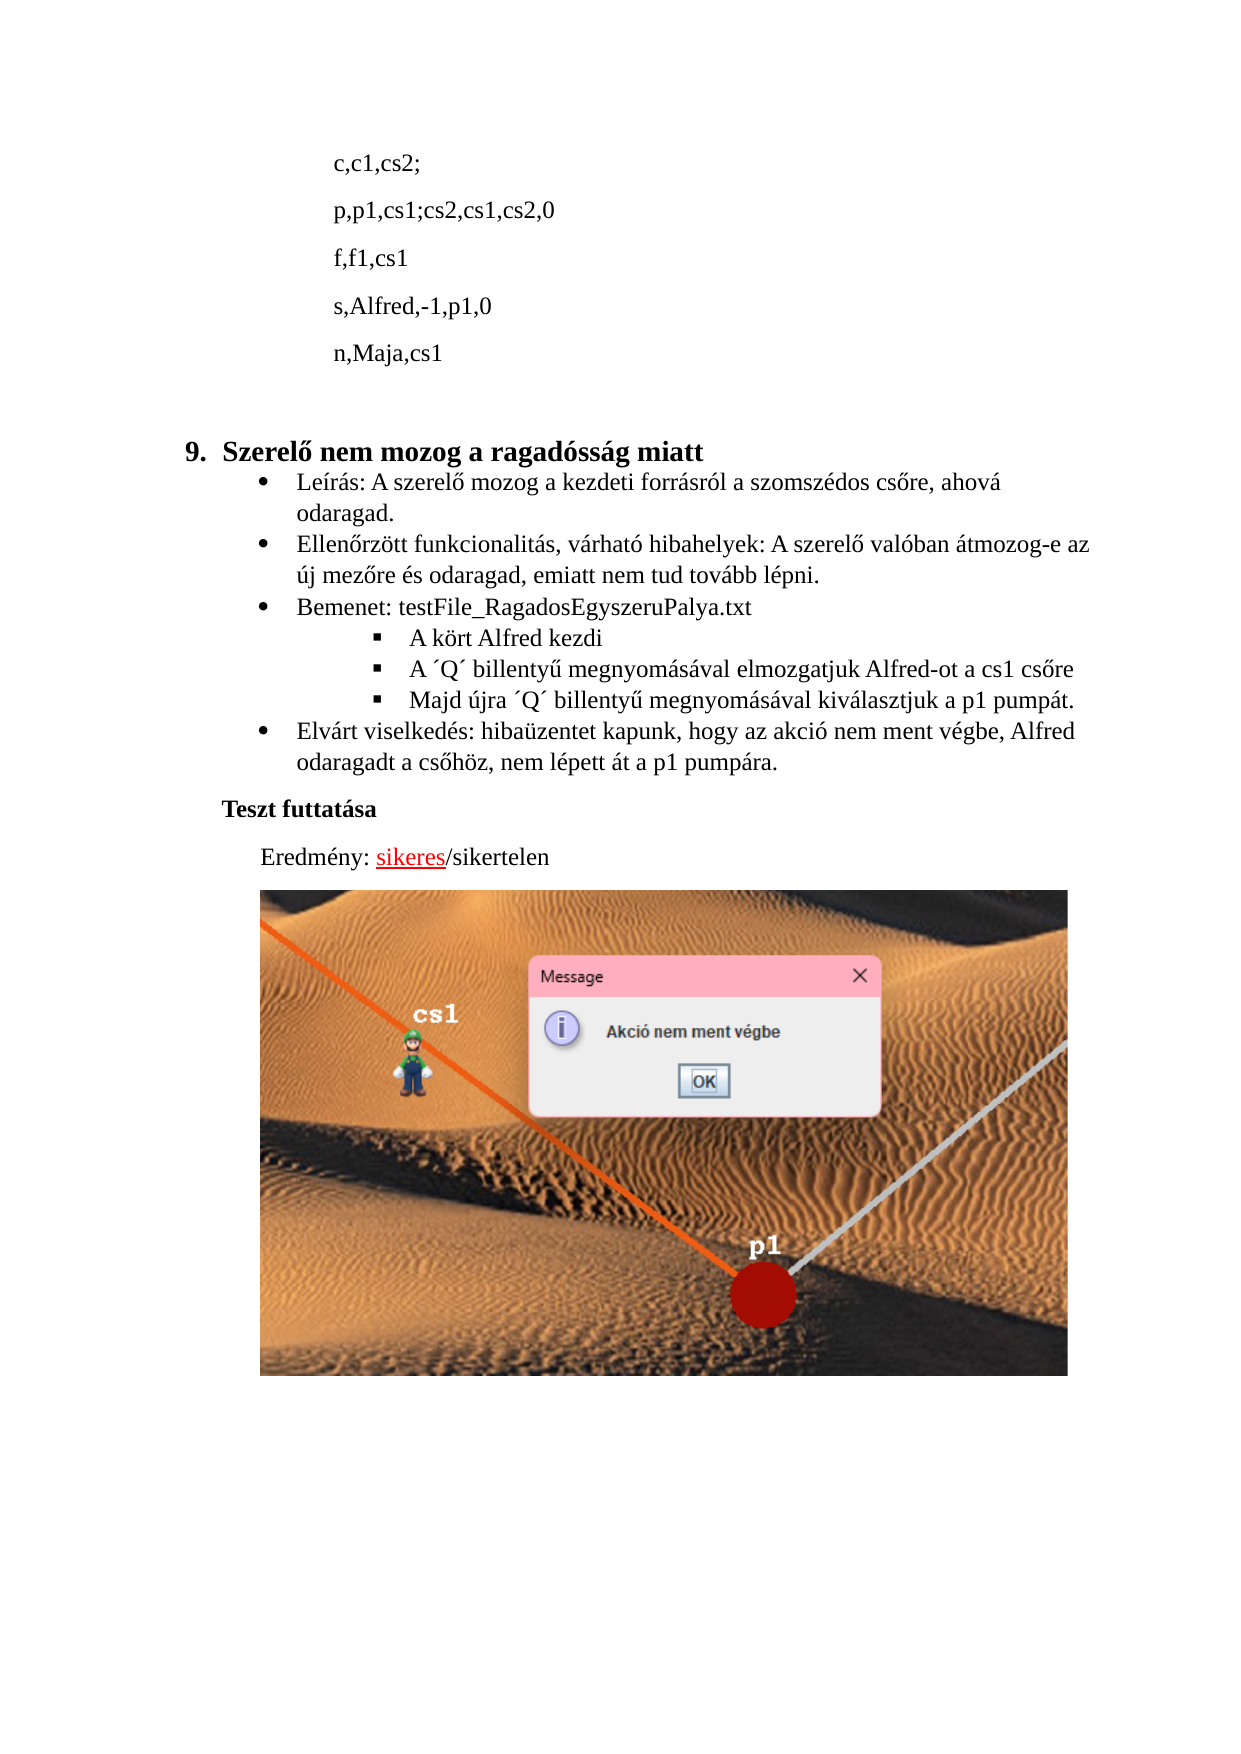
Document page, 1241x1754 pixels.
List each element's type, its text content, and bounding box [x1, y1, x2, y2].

text c,c1,cs2; [259, 148, 1093, 176]
list Majd újra ´Q´ billentyű megnyomásával kiválasztjuk a p1 pumpát. [371, 685, 1093, 713]
list A kört Alfred kezdi [371, 623, 1093, 651]
text n,Maja,cs1 [259, 338, 1093, 367]
list Bemenet: testFile_RagadosEgyszeruPalya.txt [259, 592, 1093, 620]
list Leírás: A szerelő mozog a kezdeti forrásról a szomszédos csőre, ahová odaragad. [259, 467, 1093, 527]
text p,p1,cs1;cs2,cs1,cs2,0 [259, 195, 1093, 224]
text f,f1,cs1 [259, 243, 1093, 272]
text s,Alfred,-1,p1,0 [259, 291, 1093, 319]
list Ellenőrzött funkcionalitás, várható hibahelyek: A szerelő valóban átmozog-e az új mezőre és odaragad, emiatt nem tud tovább lépni. [259, 529, 1093, 589]
list Szerelő nem mozog a ragadósság miatt [185, 434, 1093, 467]
text Eredmény: sikeres/sikertelen [260, 842, 1093, 871]
picture [260, 890, 1068, 1376]
text Teszt futtatása [148, 794, 1093, 823]
list A ´Q´ billentyű megnyomásával elmozgatjuk Alfred-ot a cs1 csőre [371, 654, 1093, 682]
list Elvárt viselkedés: hibaüzentet kapunk, hogy az akció nem ment végbe, Alfred odaragadt a csőhöz, nem lépett át a p1 pumpára. [259, 716, 1093, 776]
